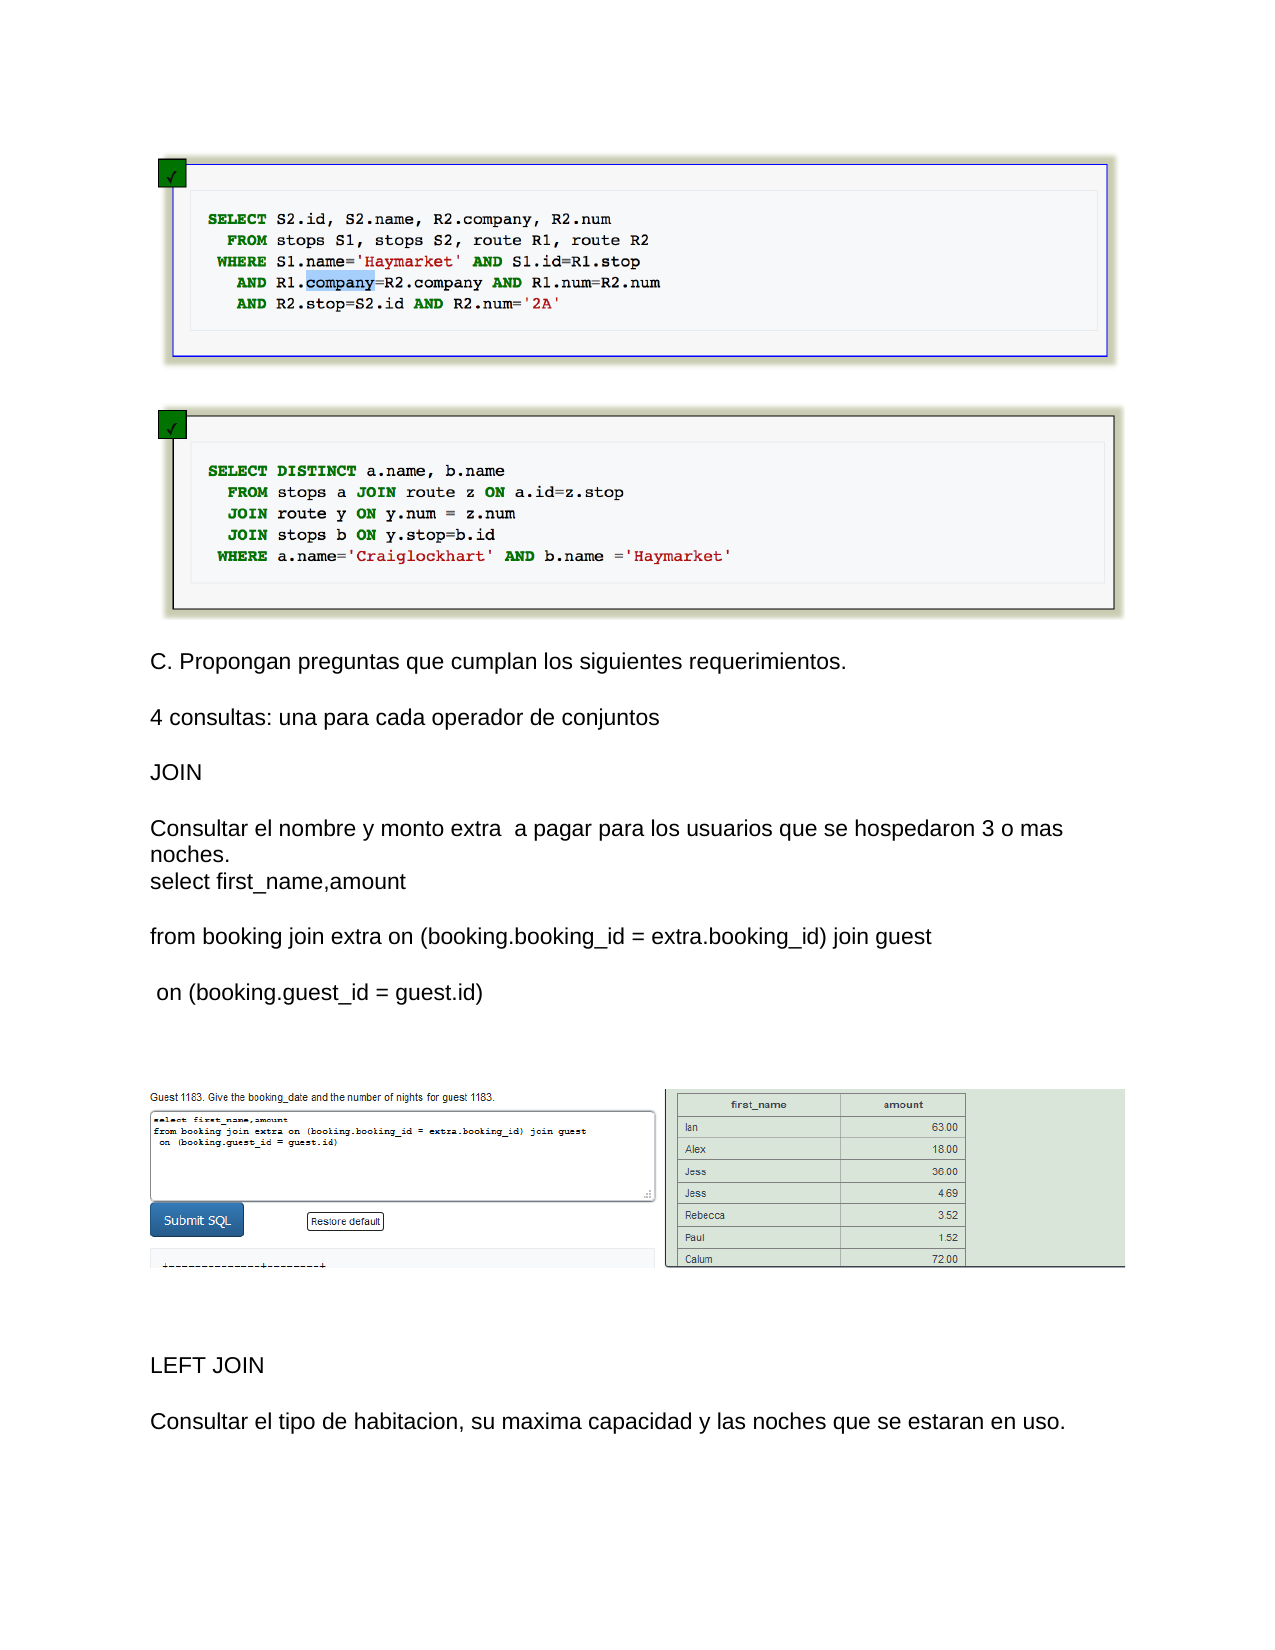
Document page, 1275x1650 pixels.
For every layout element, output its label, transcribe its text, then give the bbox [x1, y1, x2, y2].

text LEFT JOIN [150, 1352, 1125, 1379]
picture [150, 150, 1125, 620]
text 4 consultas: una para cada operador de conjuntos [150, 704, 1125, 730]
text C. Propongan preguntas que cumplan los siguientes requerimientos. [150, 648, 1125, 675]
text JOIN [150, 759, 1125, 786]
text Consultar el nombre y monto extra a pagar para los usuarios que se hospedaron 3 o mas noches. select first_name,amount [150, 815, 1125, 894]
text on (booking.guest_id = guest.id) [150, 979, 1125, 1005]
text from booking join extra on (booking.booking_id = extra.booking_id) join guest [150, 923, 1125, 949]
text Consultar el tipo de habitacion, su maxima capacidad y las noches que se estaran en uso. [150, 1408, 1125, 1434]
